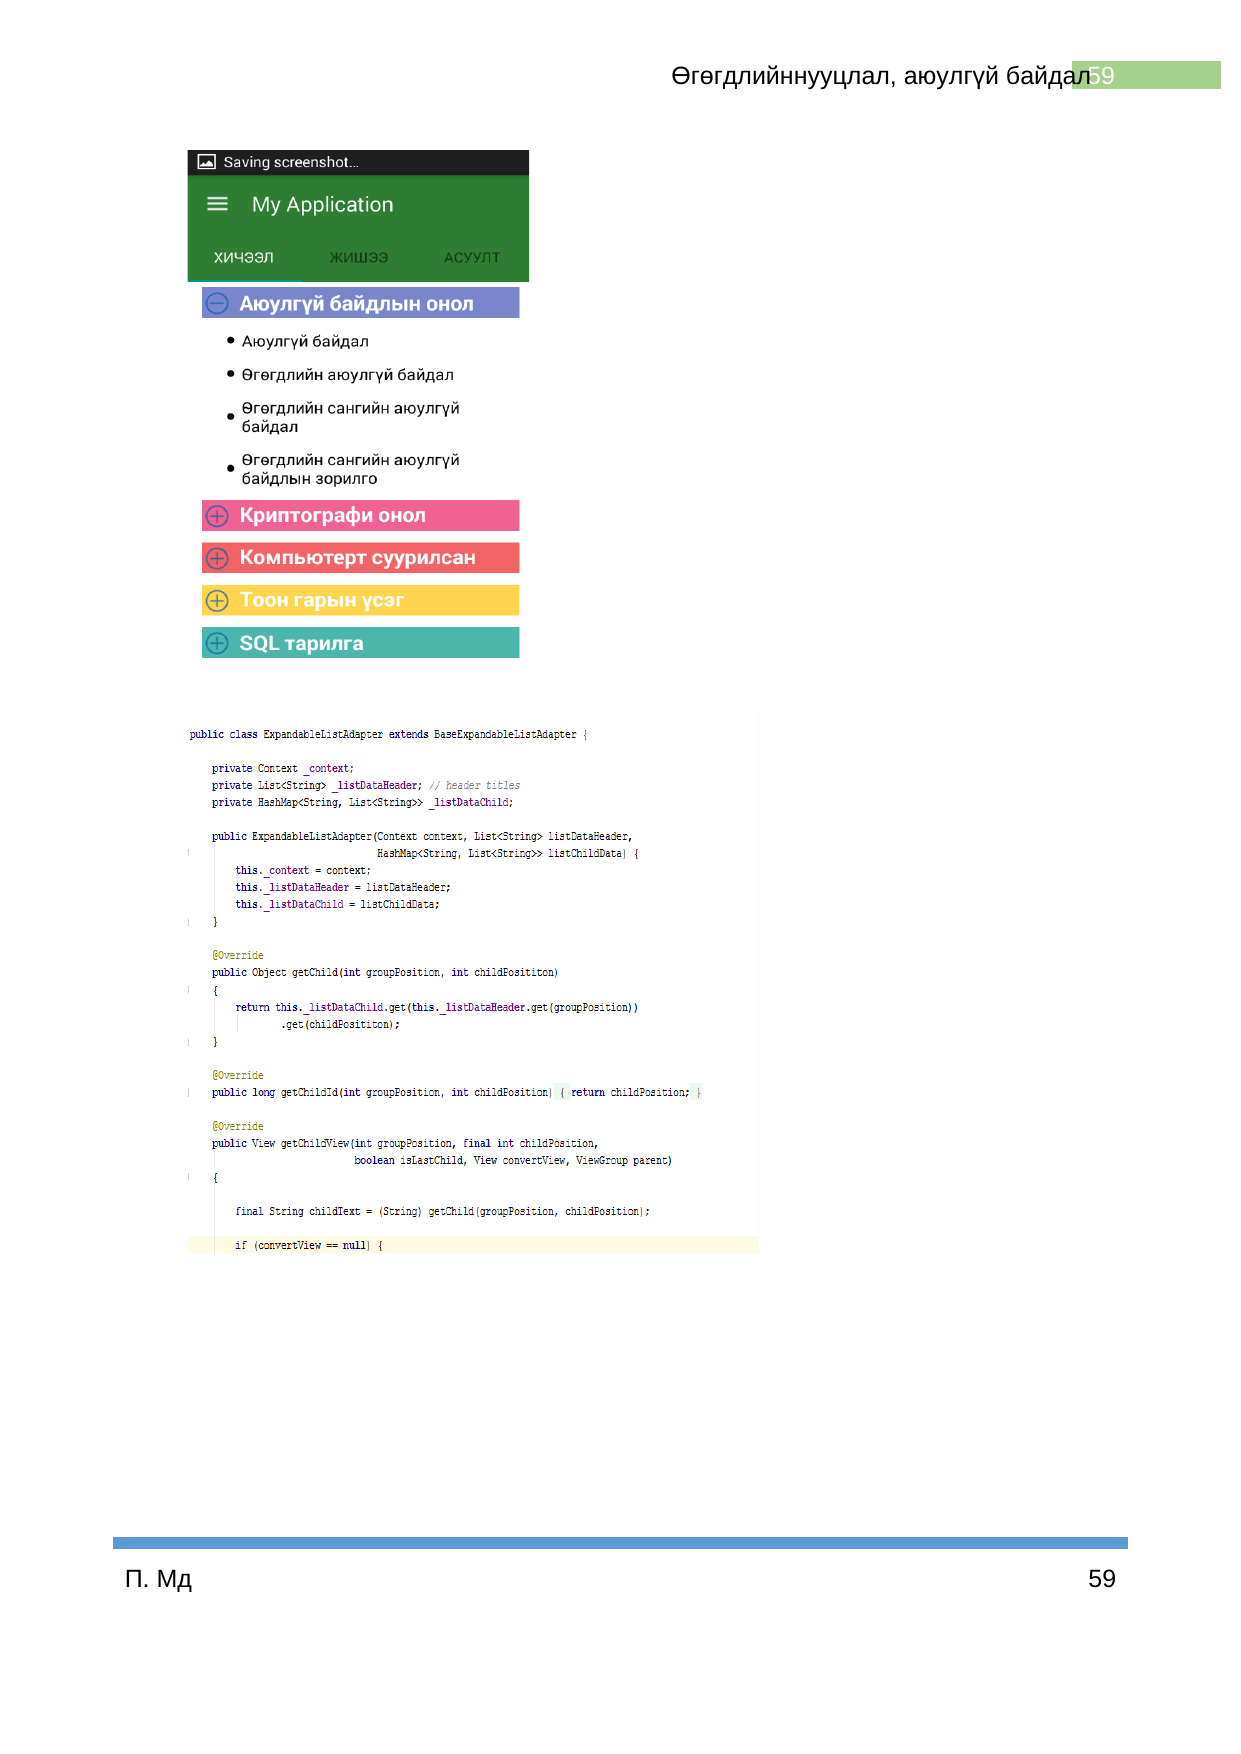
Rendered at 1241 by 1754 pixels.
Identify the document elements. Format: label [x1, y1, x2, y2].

picture [187, 709, 759, 1255]
picture [187, 150, 530, 695]
